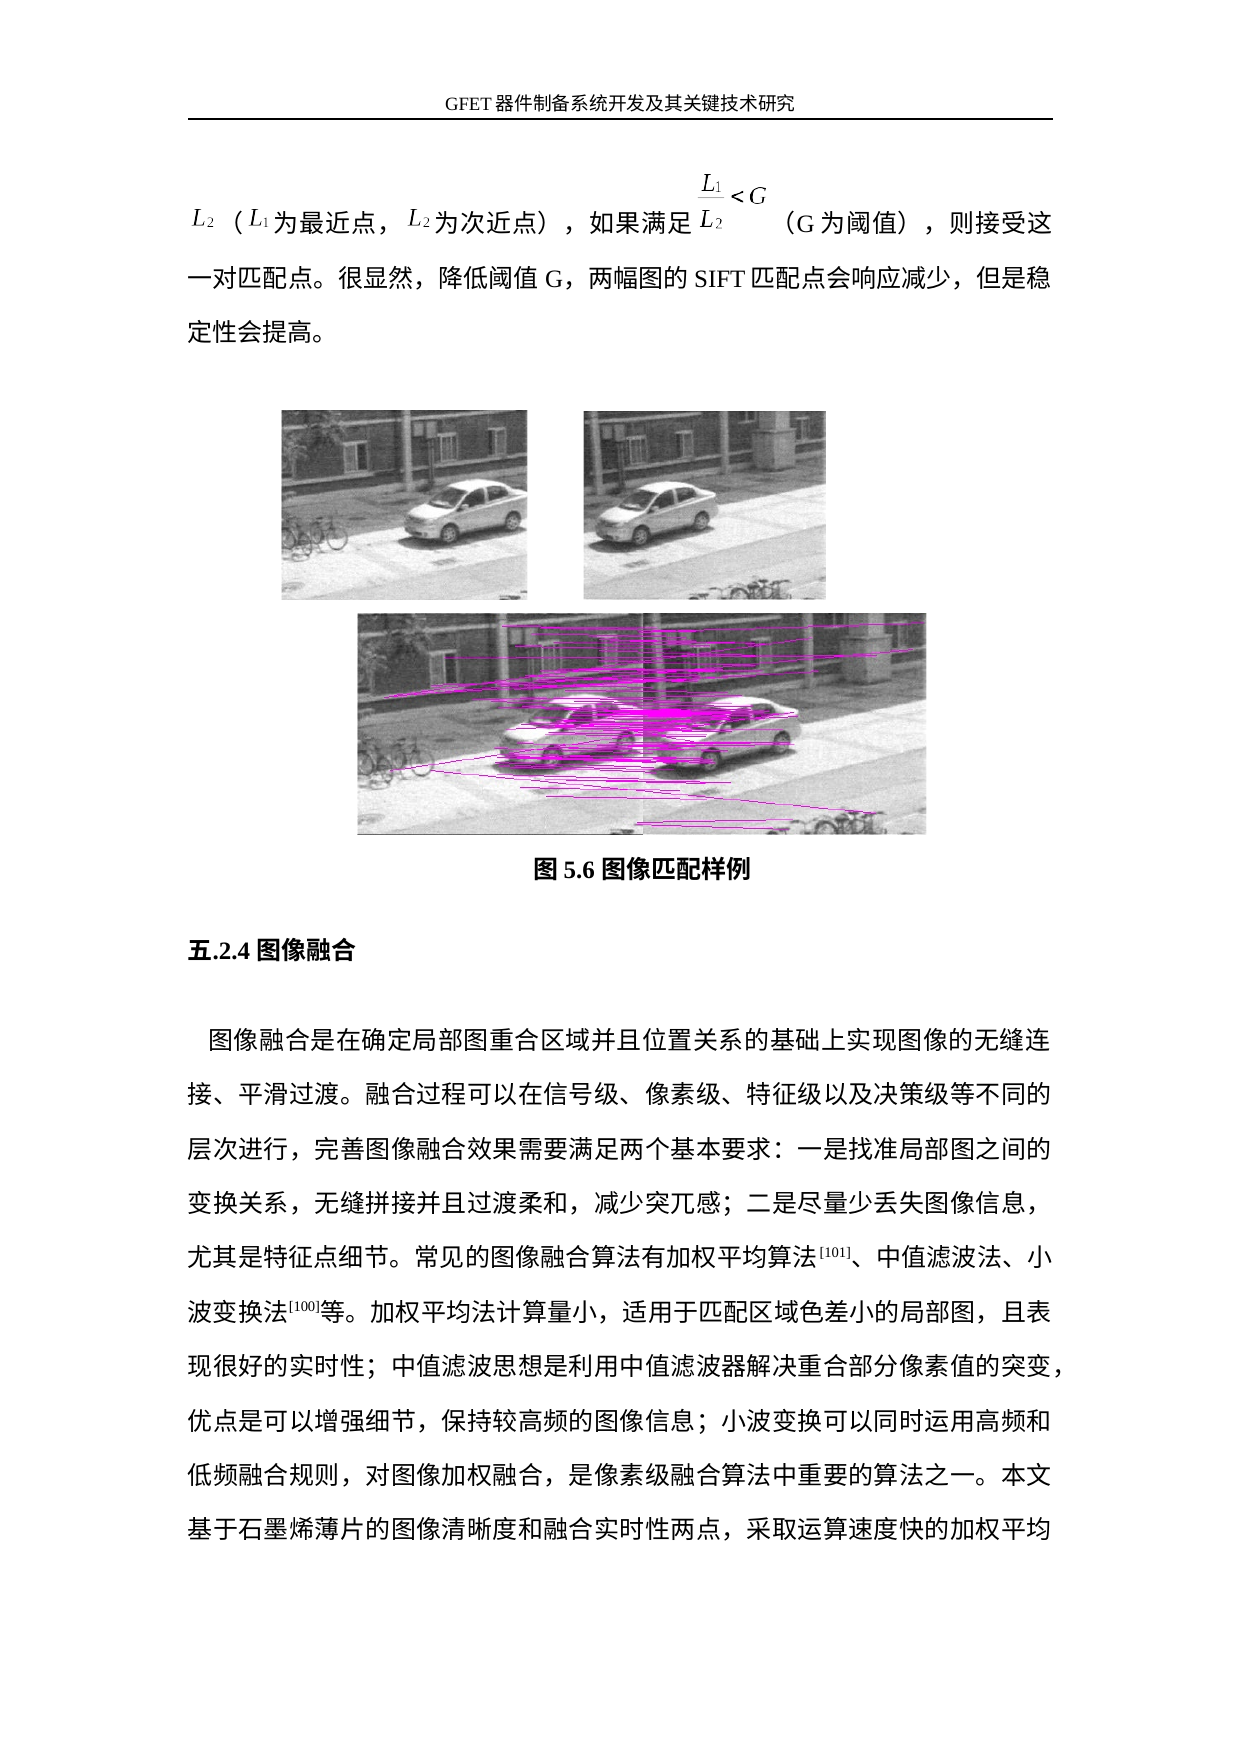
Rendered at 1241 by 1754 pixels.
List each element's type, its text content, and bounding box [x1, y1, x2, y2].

list 图5.6 图像匹配样例 [187, 849, 1053, 885]
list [187, 164, 1053, 349]
picture [281, 410, 528, 600]
subtitle 图像融合 [187, 931, 1053, 967]
picture [357, 613, 927, 835]
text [187, 1020, 1053, 1546]
picture [583, 411, 826, 600]
